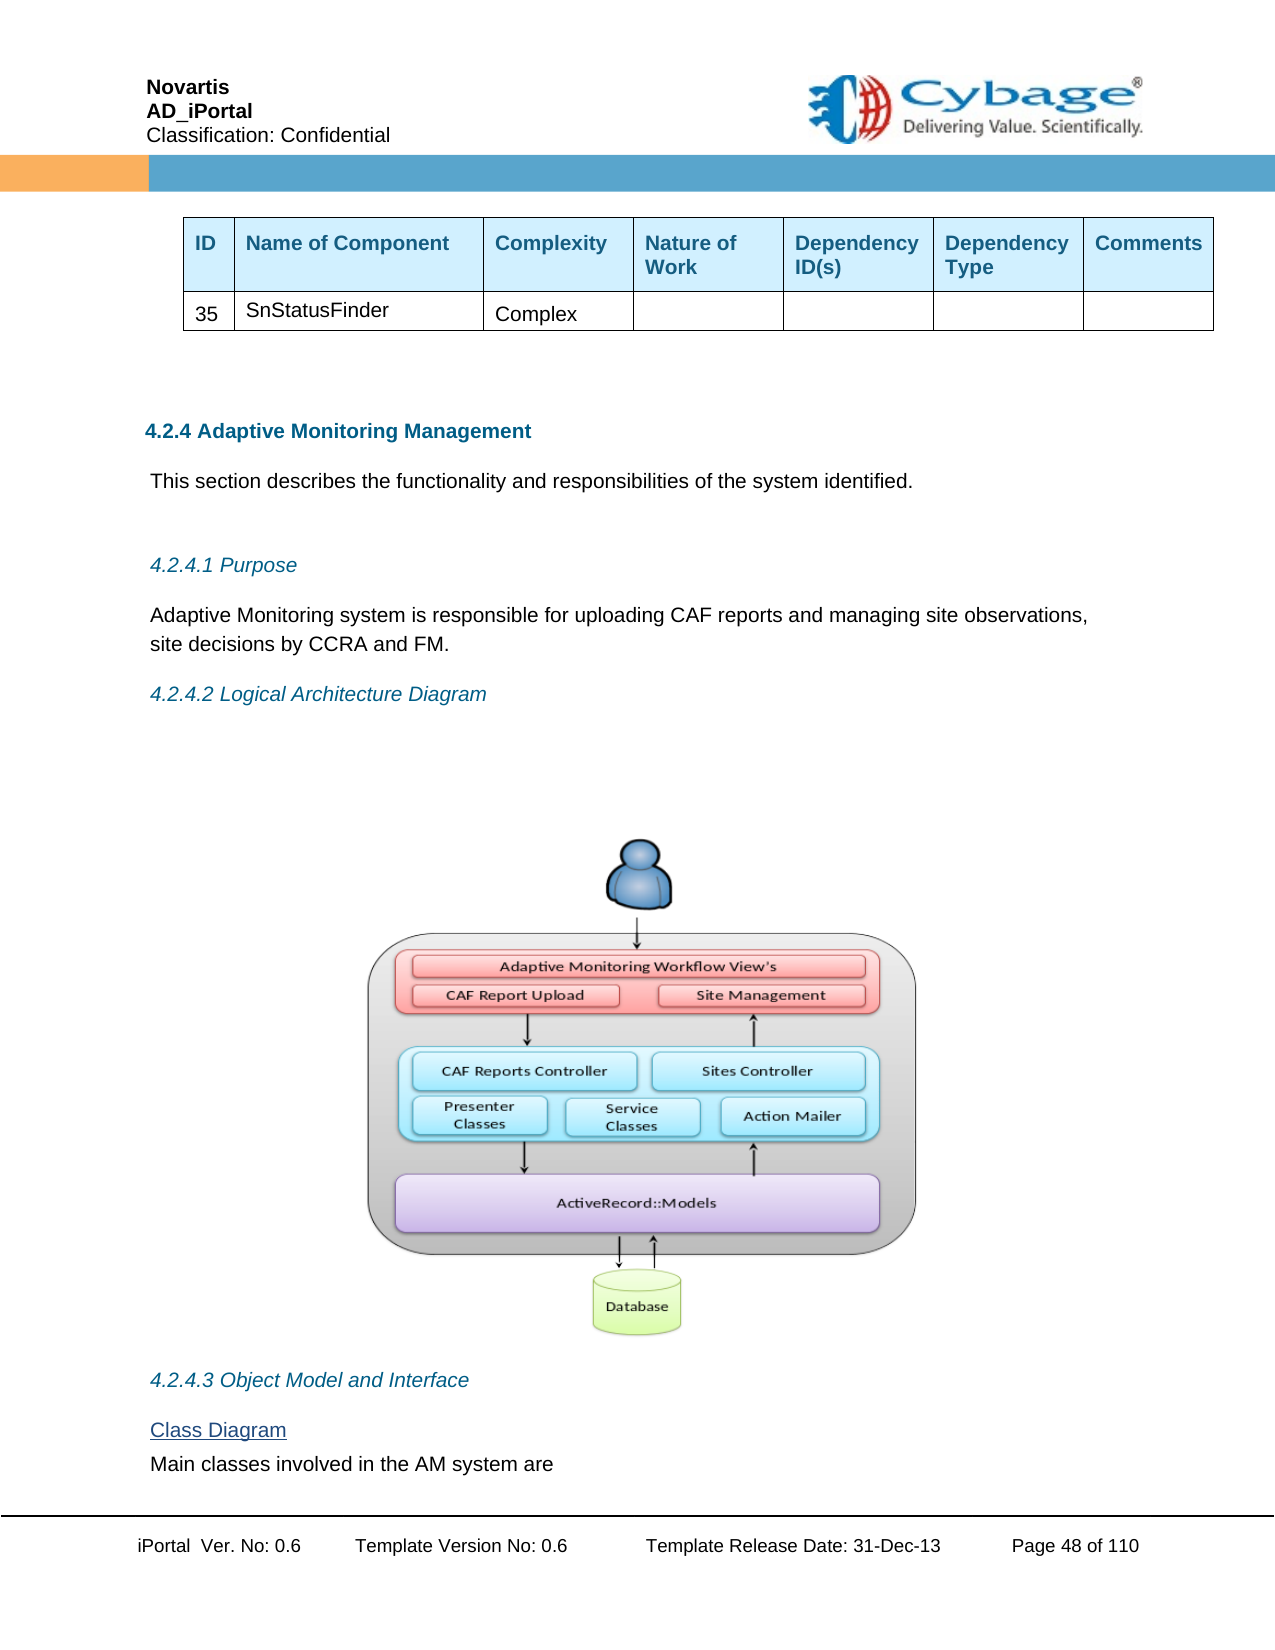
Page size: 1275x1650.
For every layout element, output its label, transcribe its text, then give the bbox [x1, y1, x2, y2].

picture [808, 75, 1143, 144]
subtitle Purpose [150, 547, 1125, 577]
text Main classes involved in the AM system are [150, 1446, 1125, 1476]
table_header Nature of Work [634, 218, 783, 291]
text Adaptive Monitoring system is responsible for uploading CAF reports and managing site observations, site decisions by CCRA and FM. [150, 597, 1125, 656]
table_cell [1084, 292, 1213, 330]
table_header Complexity [484, 218, 633, 291]
text This section describes the functionality and responsibilities of the system identified. [150, 464, 1125, 493]
subtitle Logical Architecture Diagram [150, 677, 1125, 706]
table_header Name of Component [235, 218, 483, 291]
table_cell Complex [484, 292, 633, 330]
table_header Dependency ID(s) [784, 218, 933, 291]
subtitle Adaptive Monitoring Management [197, 414, 1125, 443]
text Class Diagram [150, 1413, 1125, 1442]
table_cell [934, 292, 1083, 330]
table_header Dependency Type [934, 218, 1083, 291]
table_header Comments [1084, 218, 1213, 291]
table_cell [784, 292, 933, 330]
table_cell 35 [184, 292, 234, 330]
table_cell SnStatusFinder [235, 292, 483, 330]
table_cell [634, 292, 783, 330]
table_header ID [184, 218, 234, 291]
subtitle Object Model and Interface [150, 1363, 1125, 1392]
